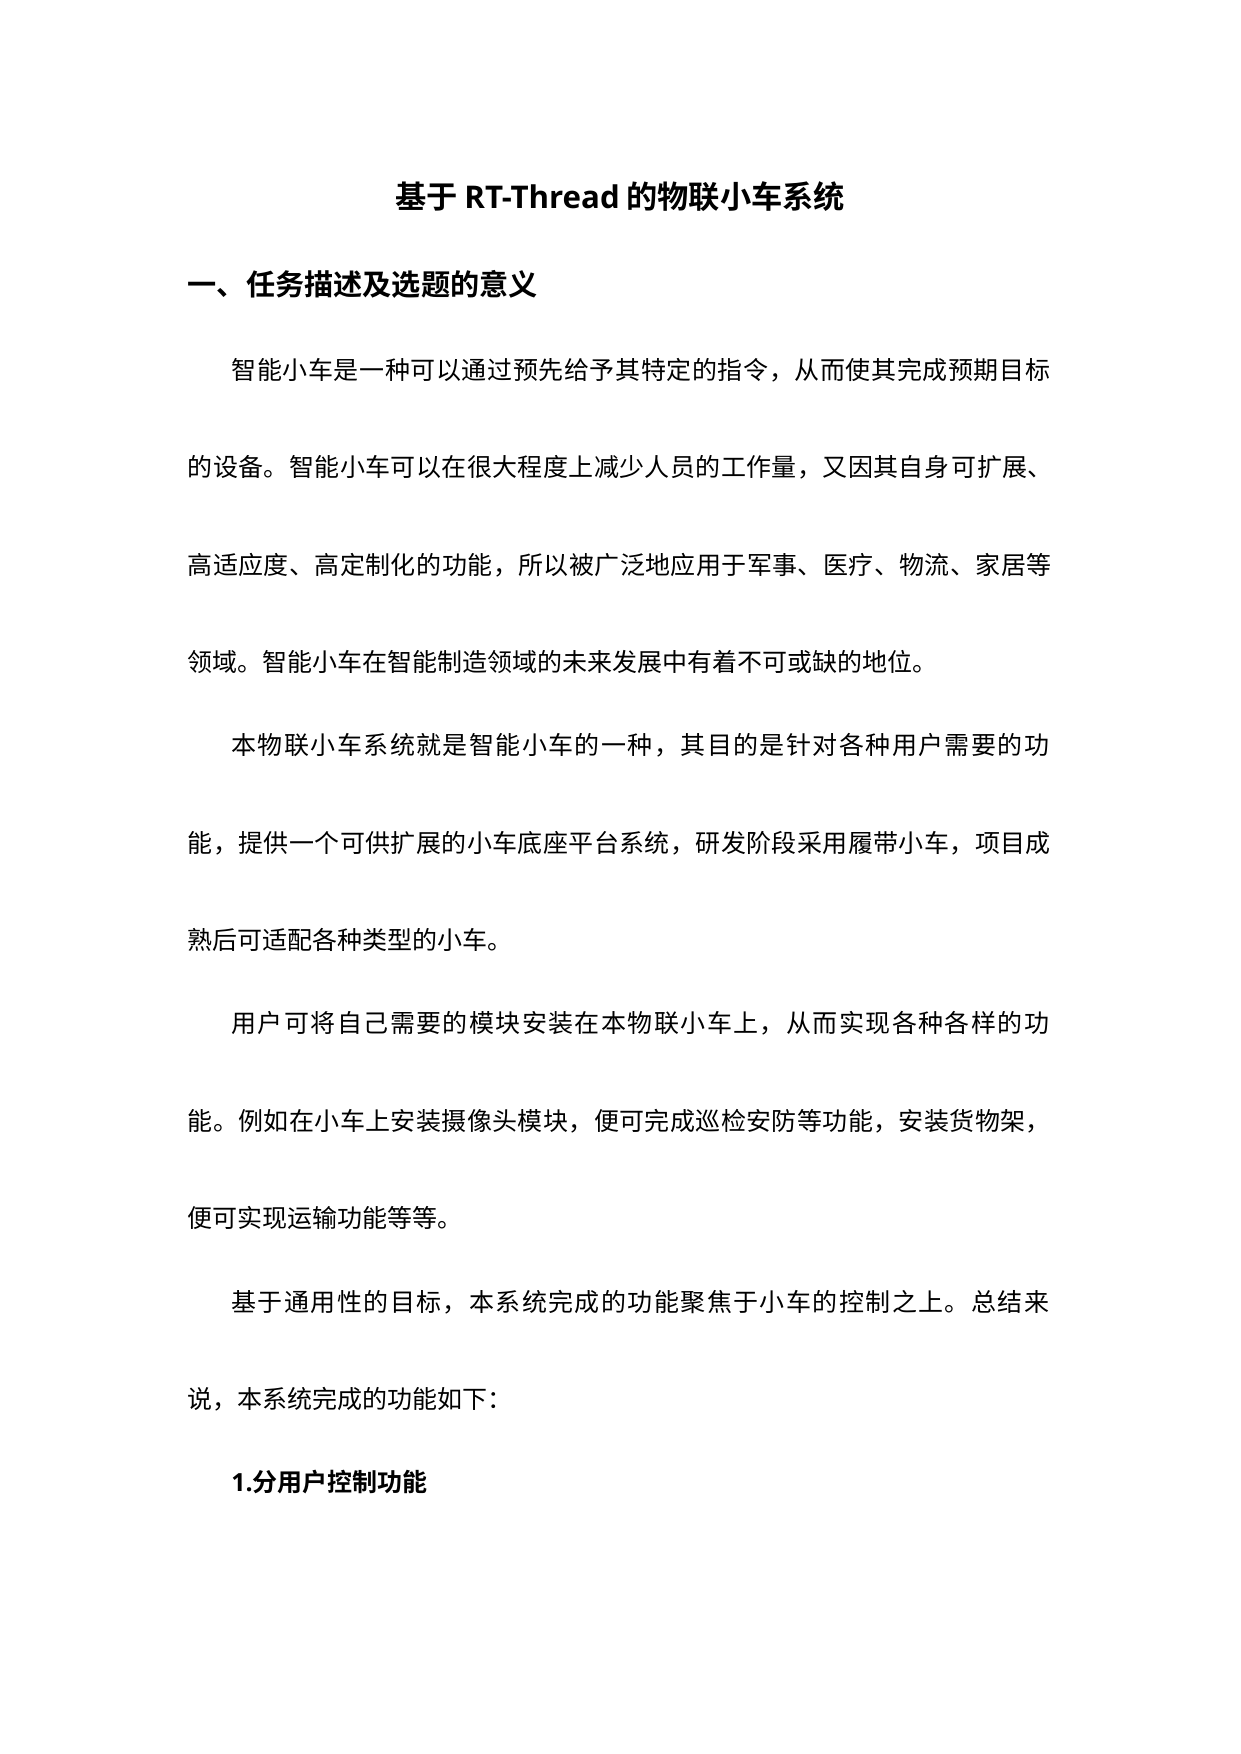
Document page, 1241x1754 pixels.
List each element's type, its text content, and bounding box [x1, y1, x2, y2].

text 智能小车是一种可以通过预先给予其特定的指令，从而使其完成预期目标的设备。智能小车可以在很大程度上减少人员的工作量，又因其自身可扩展、高适应度、高定制化的功能，所以被广泛地应用于军事、医疗、物流、家居等领域。智能小车在智能制造领域的未来发展中有着不可或缺的地位。 [187, 336, 1053, 693]
text 1.分用户控制功能 [187, 1448, 1053, 1513]
text 用户可将自己需要的模块安装在本物联小车上，从而实现各种各样的功能。例如在小车上安装摄像头模块，便可完成巡检安防等功能，安装货物架，便可实现运输功能等等。 [187, 989, 1053, 1249]
text 一、任务描述及选题的意义 [187, 250, 1053, 315]
text 基于RT-Thread的物联小车系统 [187, 162, 1053, 227]
text 本物联小车系统就是智能小车的一种，其目的是针对各种用户需要的功能，提供一个可供扩展的小车底座平台系统，研发阶段采用履带小车，项目成熟后可适配各种类型的小车。 [187, 711, 1053, 971]
text 基于通用性的目标，本系统完成的功能聚焦于小车的控制之上。总结来说，本系统完成的功能如下： [187, 1268, 1053, 1430]
